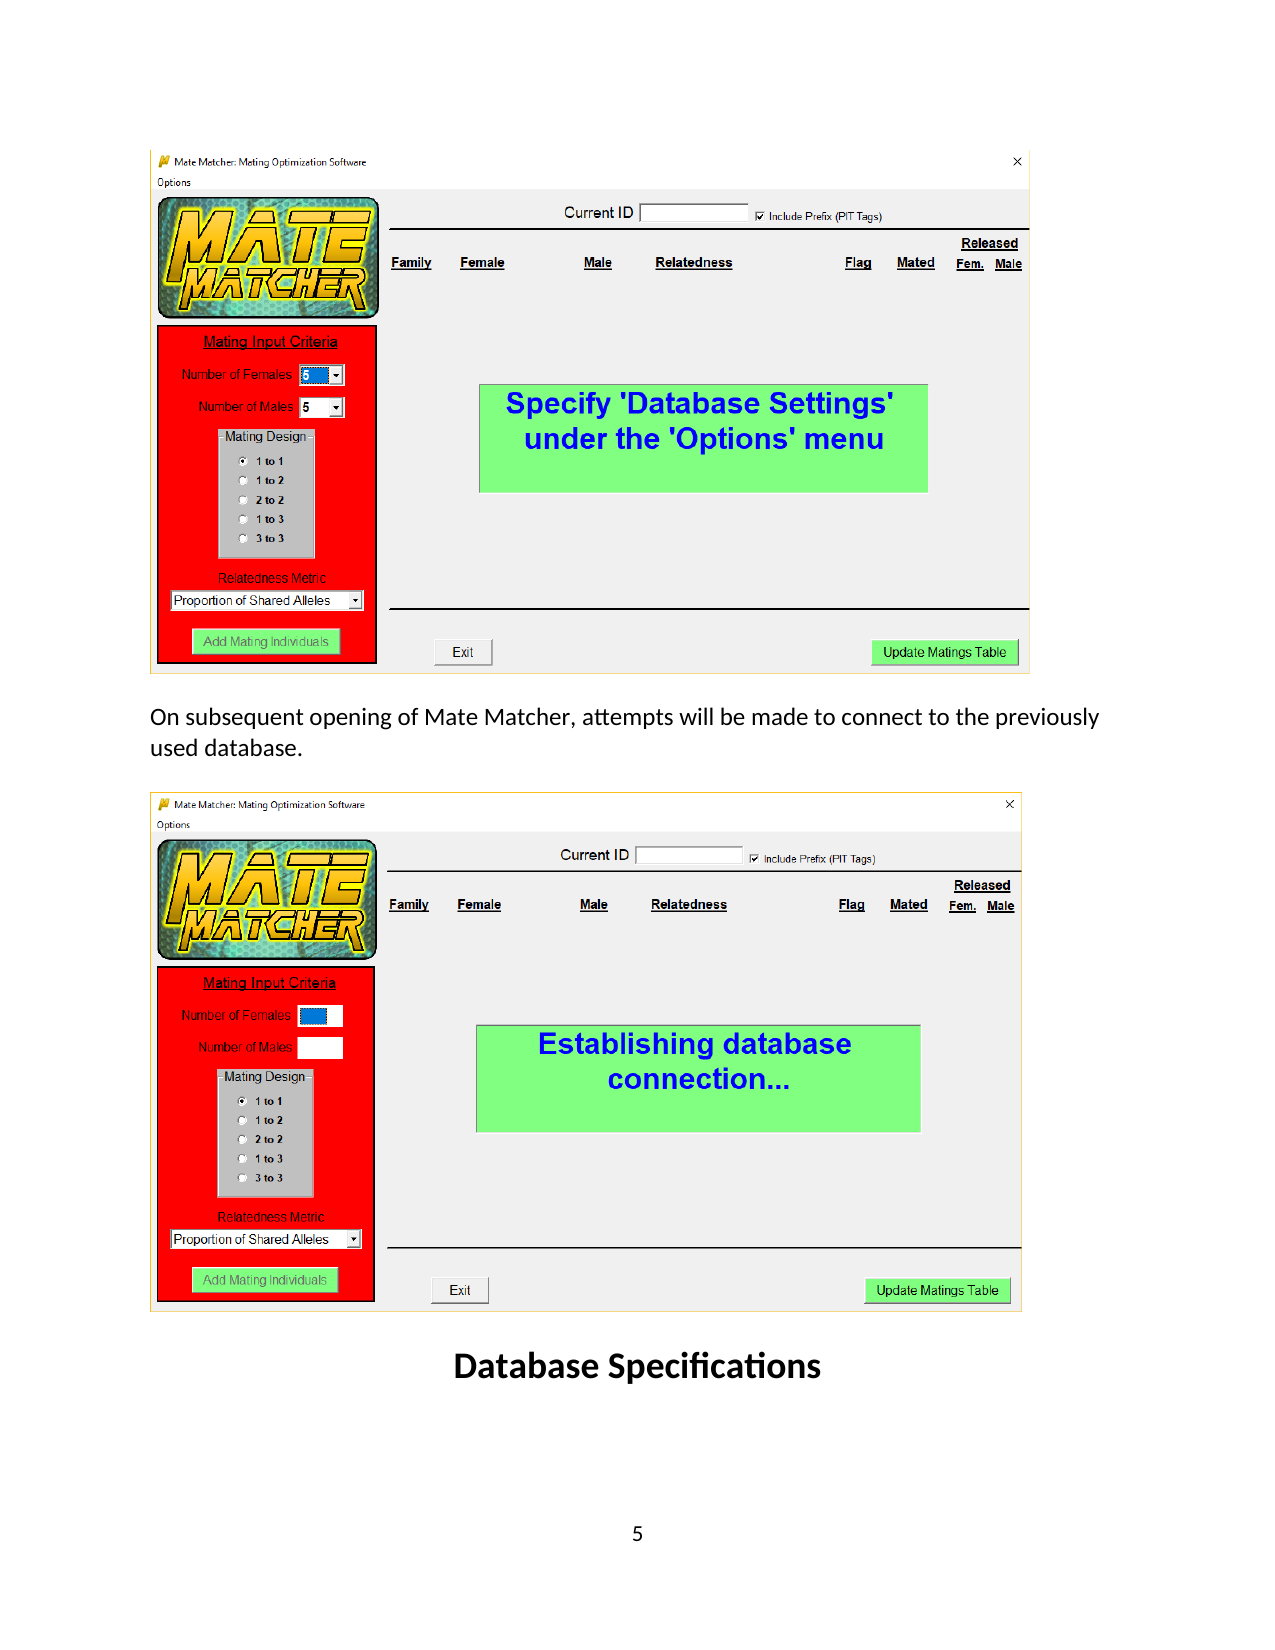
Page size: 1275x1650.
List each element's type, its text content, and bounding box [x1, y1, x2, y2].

picture [150, 792, 1022, 1312]
text On subsequent opening of Mate Matcher, attempts will be made to connect to the previously used database. [150, 701, 1125, 762]
picture [150, 150, 1030, 674]
text Database Specifications [150, 1342, 1125, 1388]
